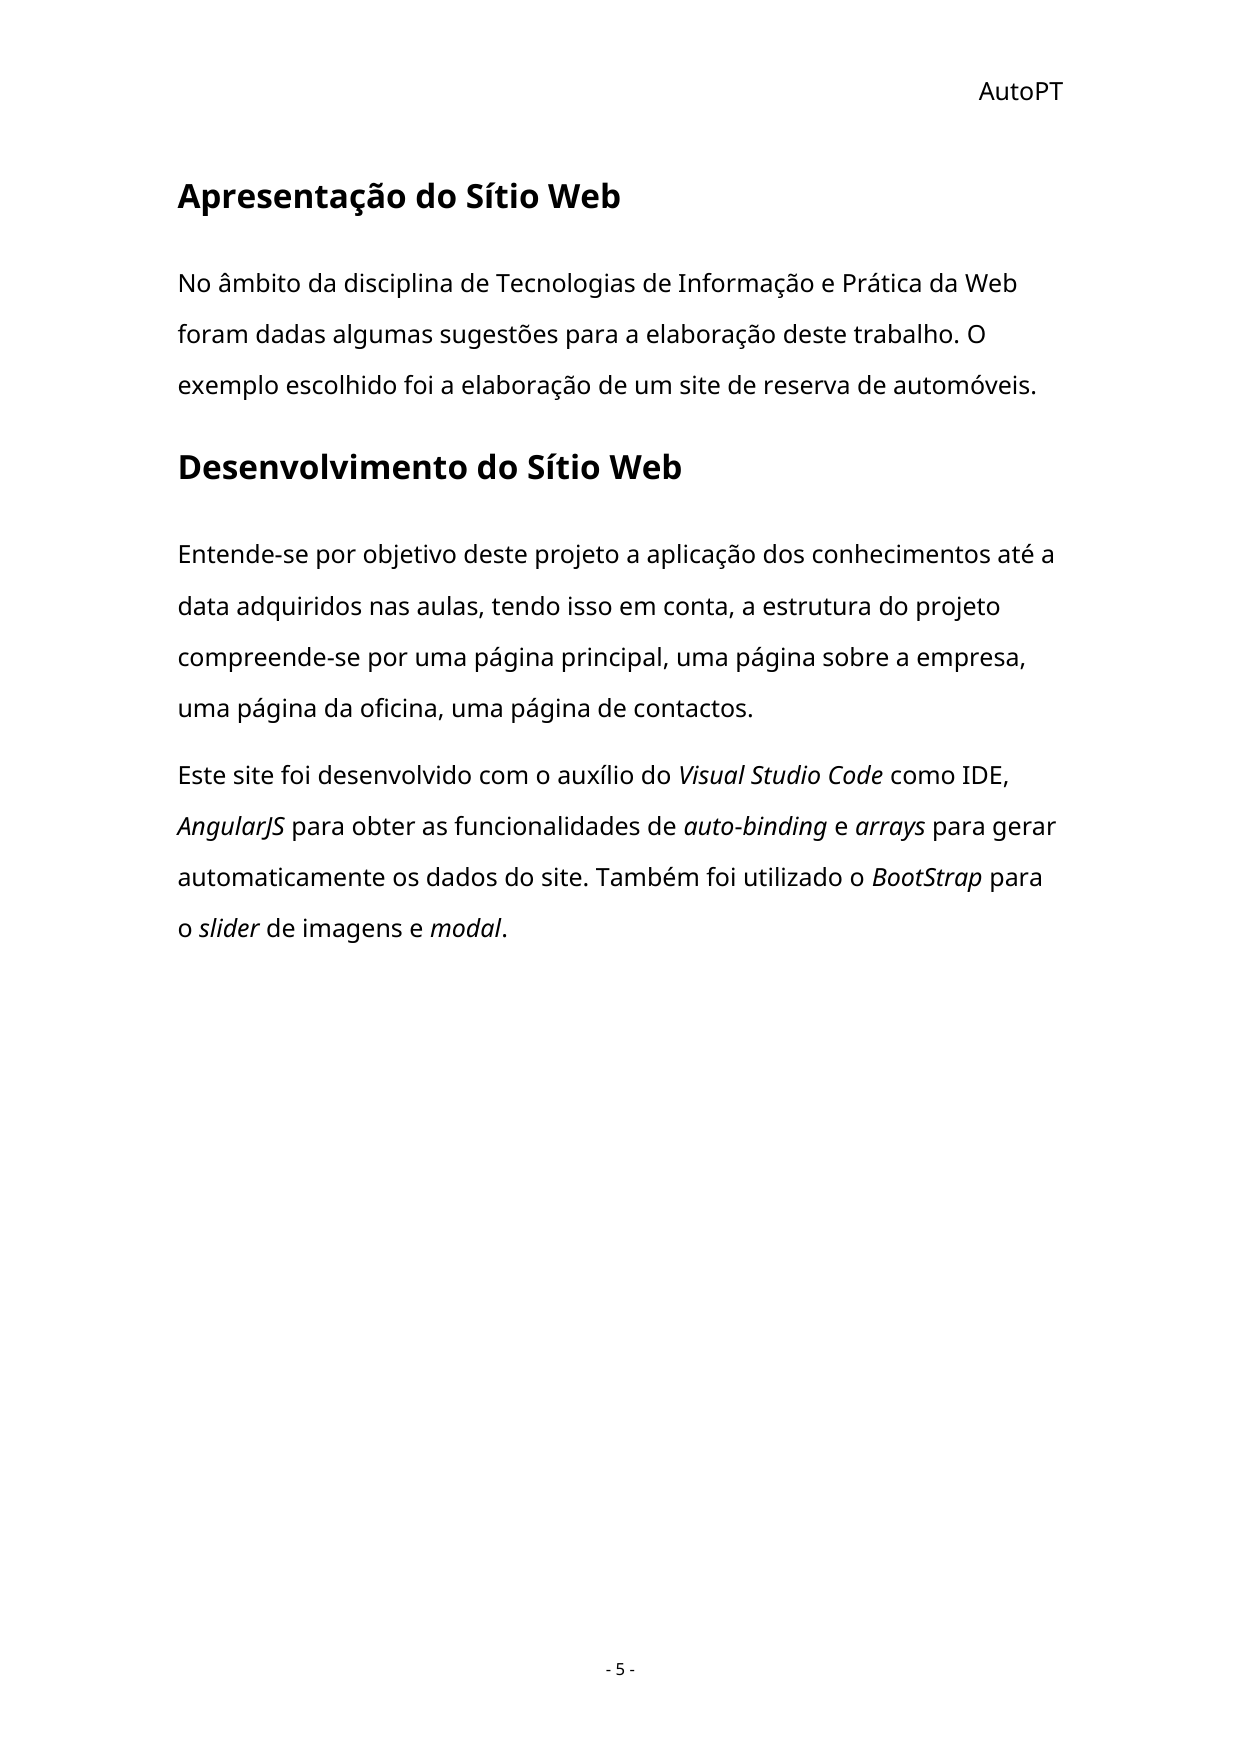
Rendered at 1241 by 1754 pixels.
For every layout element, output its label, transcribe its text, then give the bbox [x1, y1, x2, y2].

subtitle Apresentação do Sítio Web [177, 173, 1063, 218]
text No âmbito da disciplina de Tecnologias de Informação e Prática da Web foram dadas algumas sugestões para a elaboração deste trabalho. O exemplo escolhido foi a elaboração de um site de reserva de automóveis. [177, 266, 1063, 402]
text Entende-se por objetivo deste projeto a aplicação dos conhecimentos até a data adquiridos nas aulas, tendo isso em conta, a estrutura do projeto compreende-se por uma página principal, uma página sobre a empresa, uma página da oficina, uma página de contactos. [177, 537, 1063, 724]
text Este site foi desenvolvido com o auxílio do Visual Studio Code como IDE, AngularJS para obter as funcionalidades de auto-binding e arrays para gerar automaticamente os dados do site. Também foi utilizado o BootStrap para o slider de imagens e modal. [177, 758, 1063, 945]
subtitle Desenvolvimento do Sítio Web [177, 444, 1063, 489]
